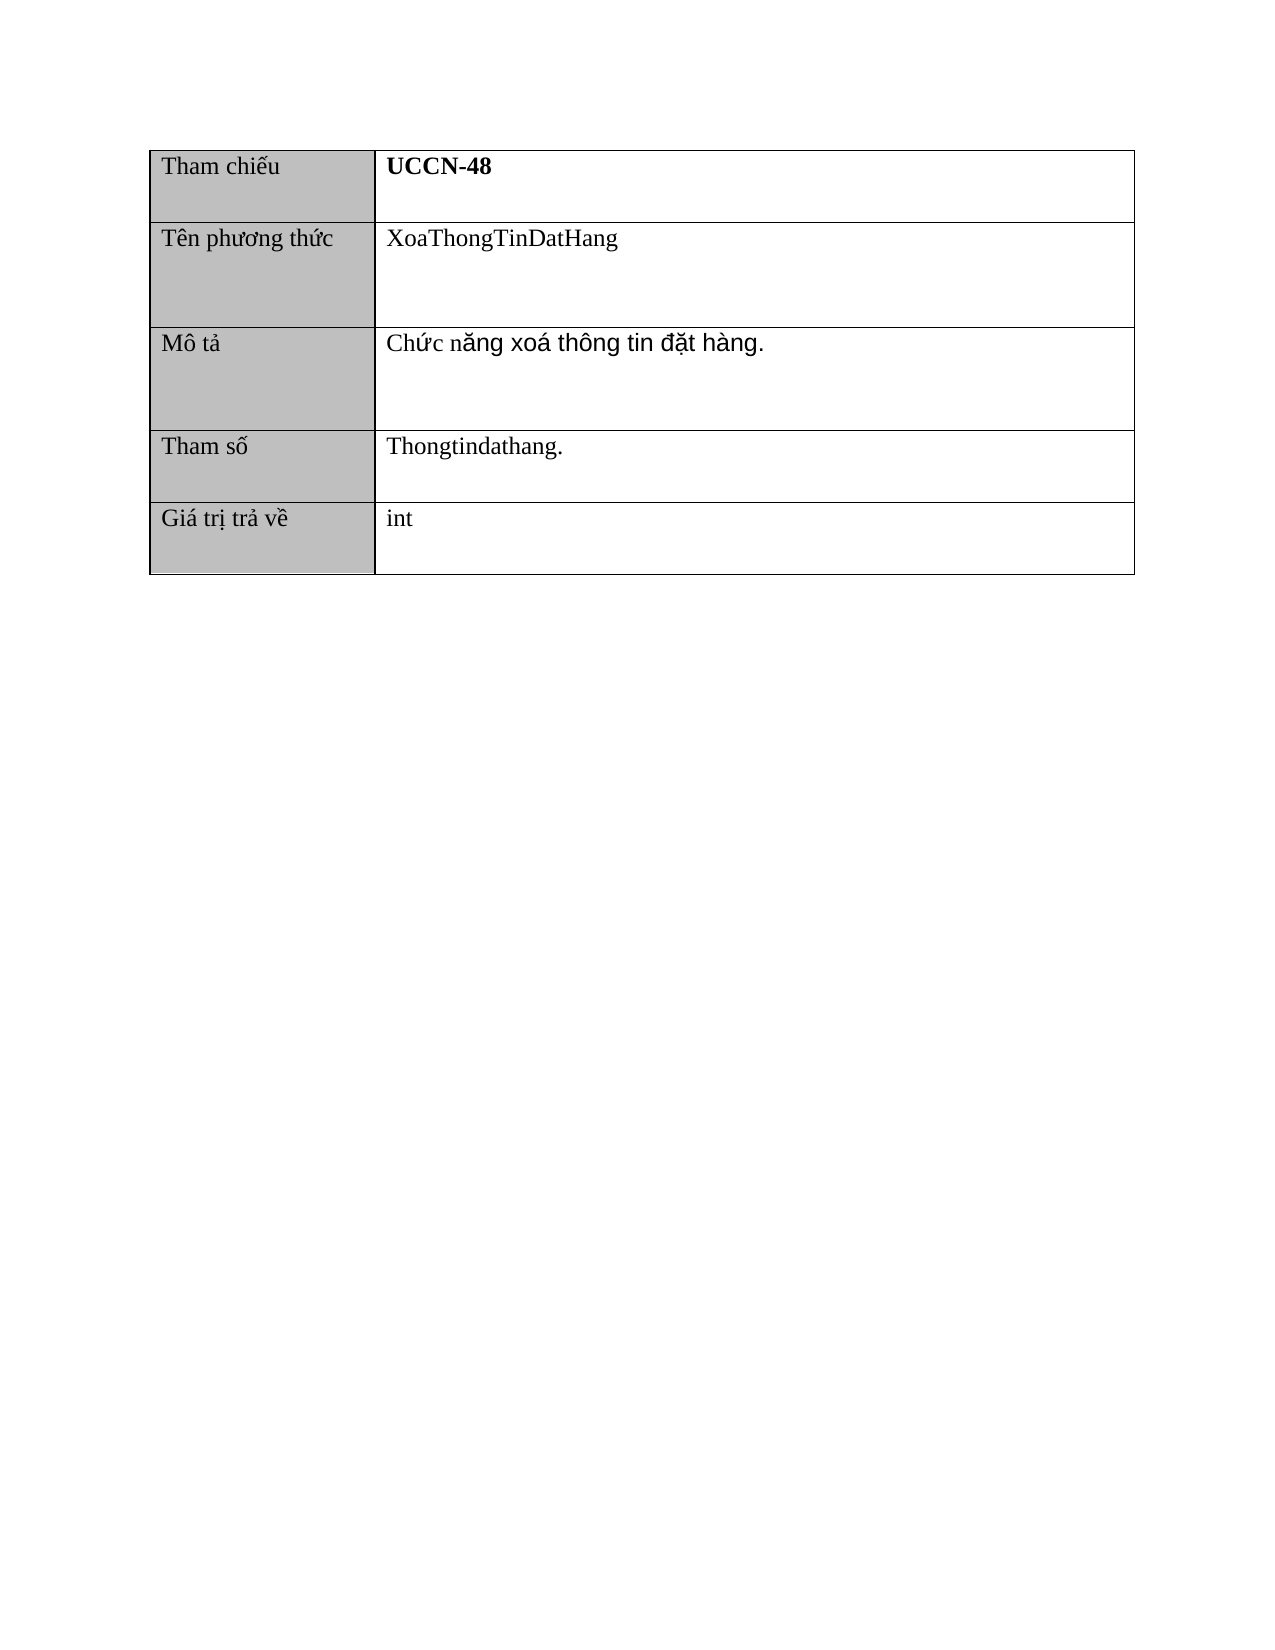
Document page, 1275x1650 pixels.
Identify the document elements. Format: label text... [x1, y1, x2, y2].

table_cell Giá trị trả về [151, 503, 374, 573]
table_cell Thongtindathang. [376, 431, 1134, 502]
table_cell Tham số [151, 431, 374, 502]
table_cell UCCN-48 [376, 151, 1134, 222]
table_cell Mô tả [151, 328, 374, 430]
table_cell int [376, 503, 1134, 573]
table_cell Tên phương thức [151, 223, 374, 327]
table_cell Chức năng xoá thông tin đặt hàng. [376, 328, 1134, 430]
table_cell Tham chiếu [151, 151, 374, 222]
table_cell XoaThongTinDatHang [376, 223, 1134, 327]
